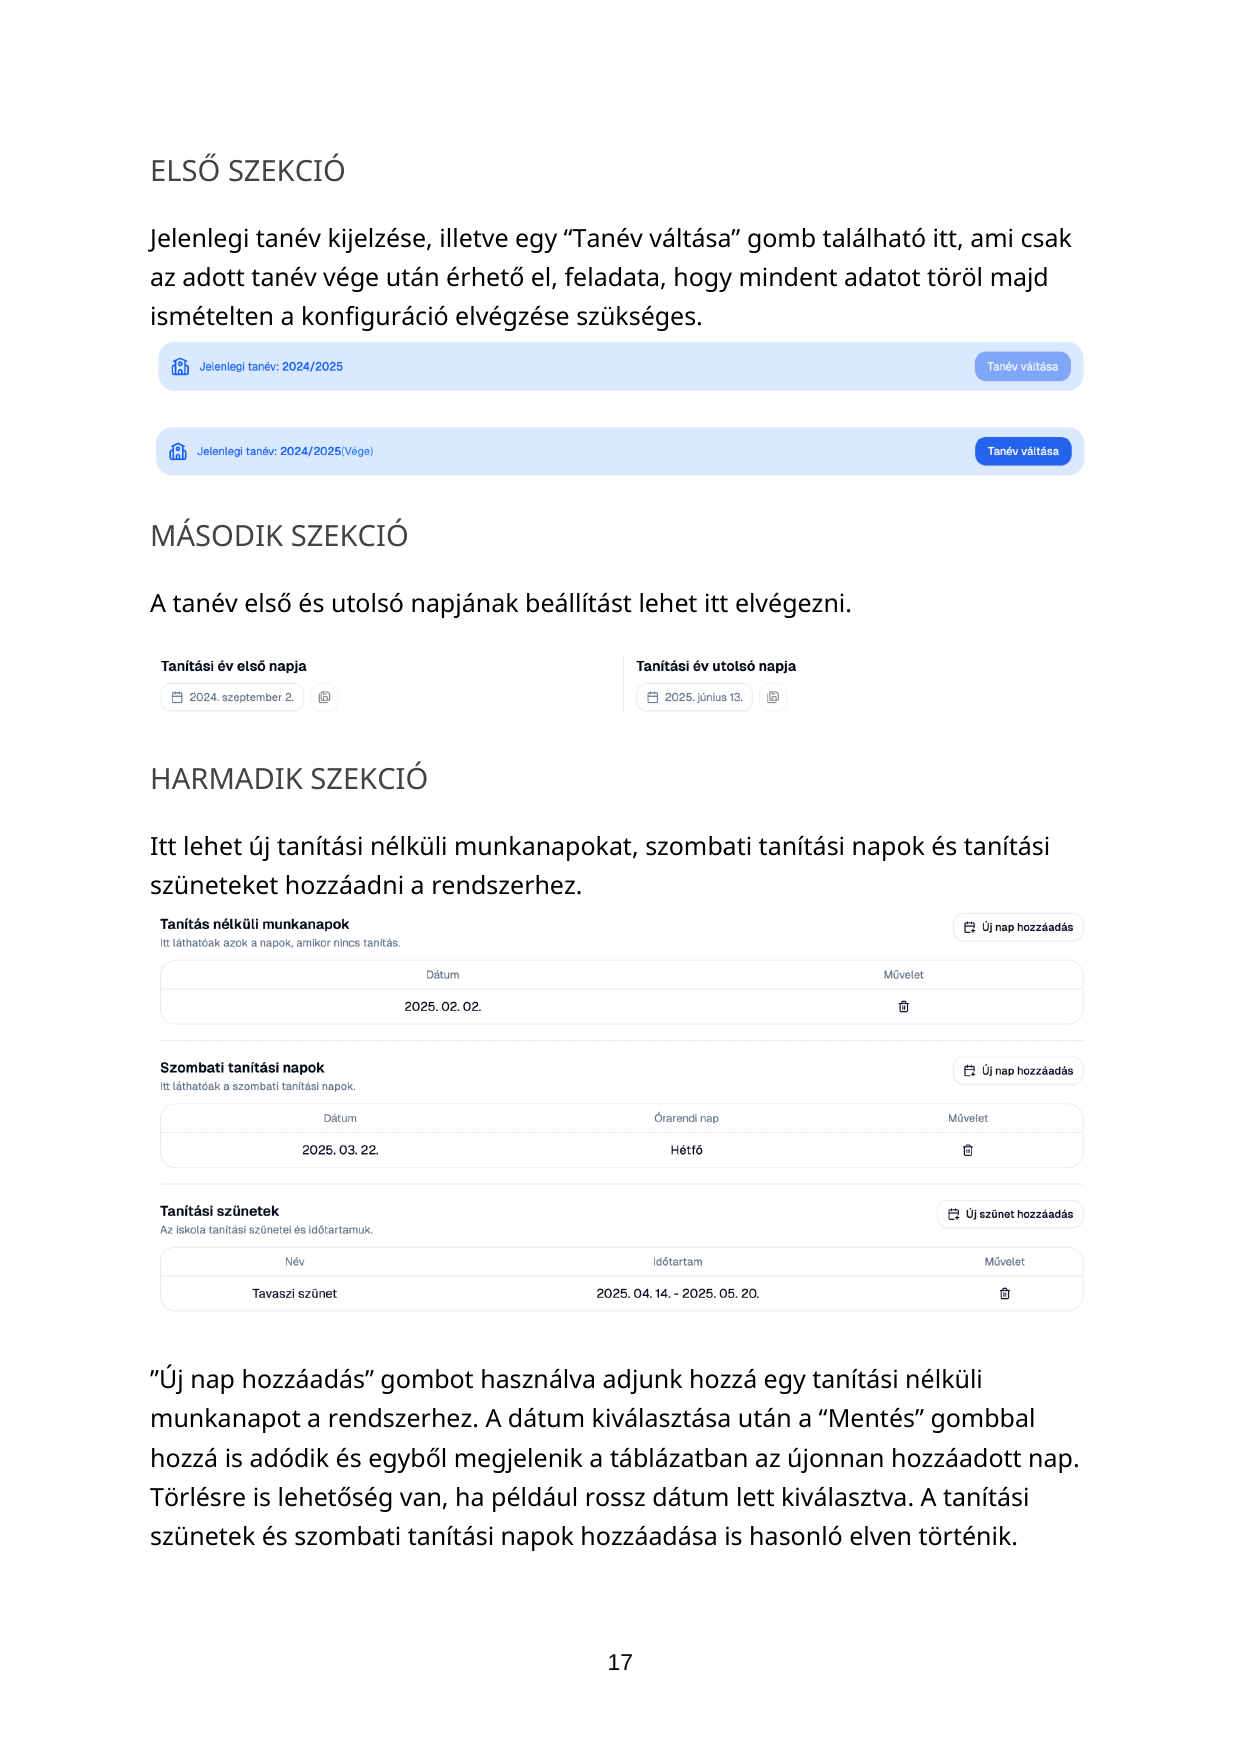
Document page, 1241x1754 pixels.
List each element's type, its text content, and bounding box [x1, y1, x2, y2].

picture [150, 424, 1091, 479]
subtitle MÁSODIK SZEKCIÓ [150, 515, 1090, 555]
subtitle ELSŐ SZEKCIÓ [150, 150, 1090, 190]
text Itt lehet új tanítási nélküli munkanapokat, szombati tanítási napok és tanítási szüneteket hozzáadni a rendszerhez. [150, 829, 1090, 906]
picture [150, 906, 1091, 1333]
text A tanév első és utolsó napjának beállítást lehet itt elvégezni. [150, 586, 1090, 620]
picture [150, 336, 1091, 396]
picture [150, 650, 1091, 721]
text Jelenlegi tanév kijelzése, illetve egy “Tanév váltása” gomb található itt, ami csak az adott tanév vége után érhető el, feladata, hogy mindent adatot töröl majd ismételten a konfiguráció elvégzése szükséges. [150, 221, 1090, 336]
text ”Új nap hozzáadás” gombot használva adjunk hozzá egy tanítási nélküli munkanapot a rendszerhez. A dátum kiválasztása után a “Mentés” gombbal hozzá is adódik és egyből megjelenik a táblázatban az újonnan hozzáadott nap. Törlésre is lehetőség van, ha például rossz dátum lett kiválasztva. A tanítási szünetek és szombati tanítási napok hozzáadása is hasonló elven történik. [150, 1362, 1090, 1553]
subtitle HARMADIK SZEKCIÓ [150, 758, 1090, 798]
